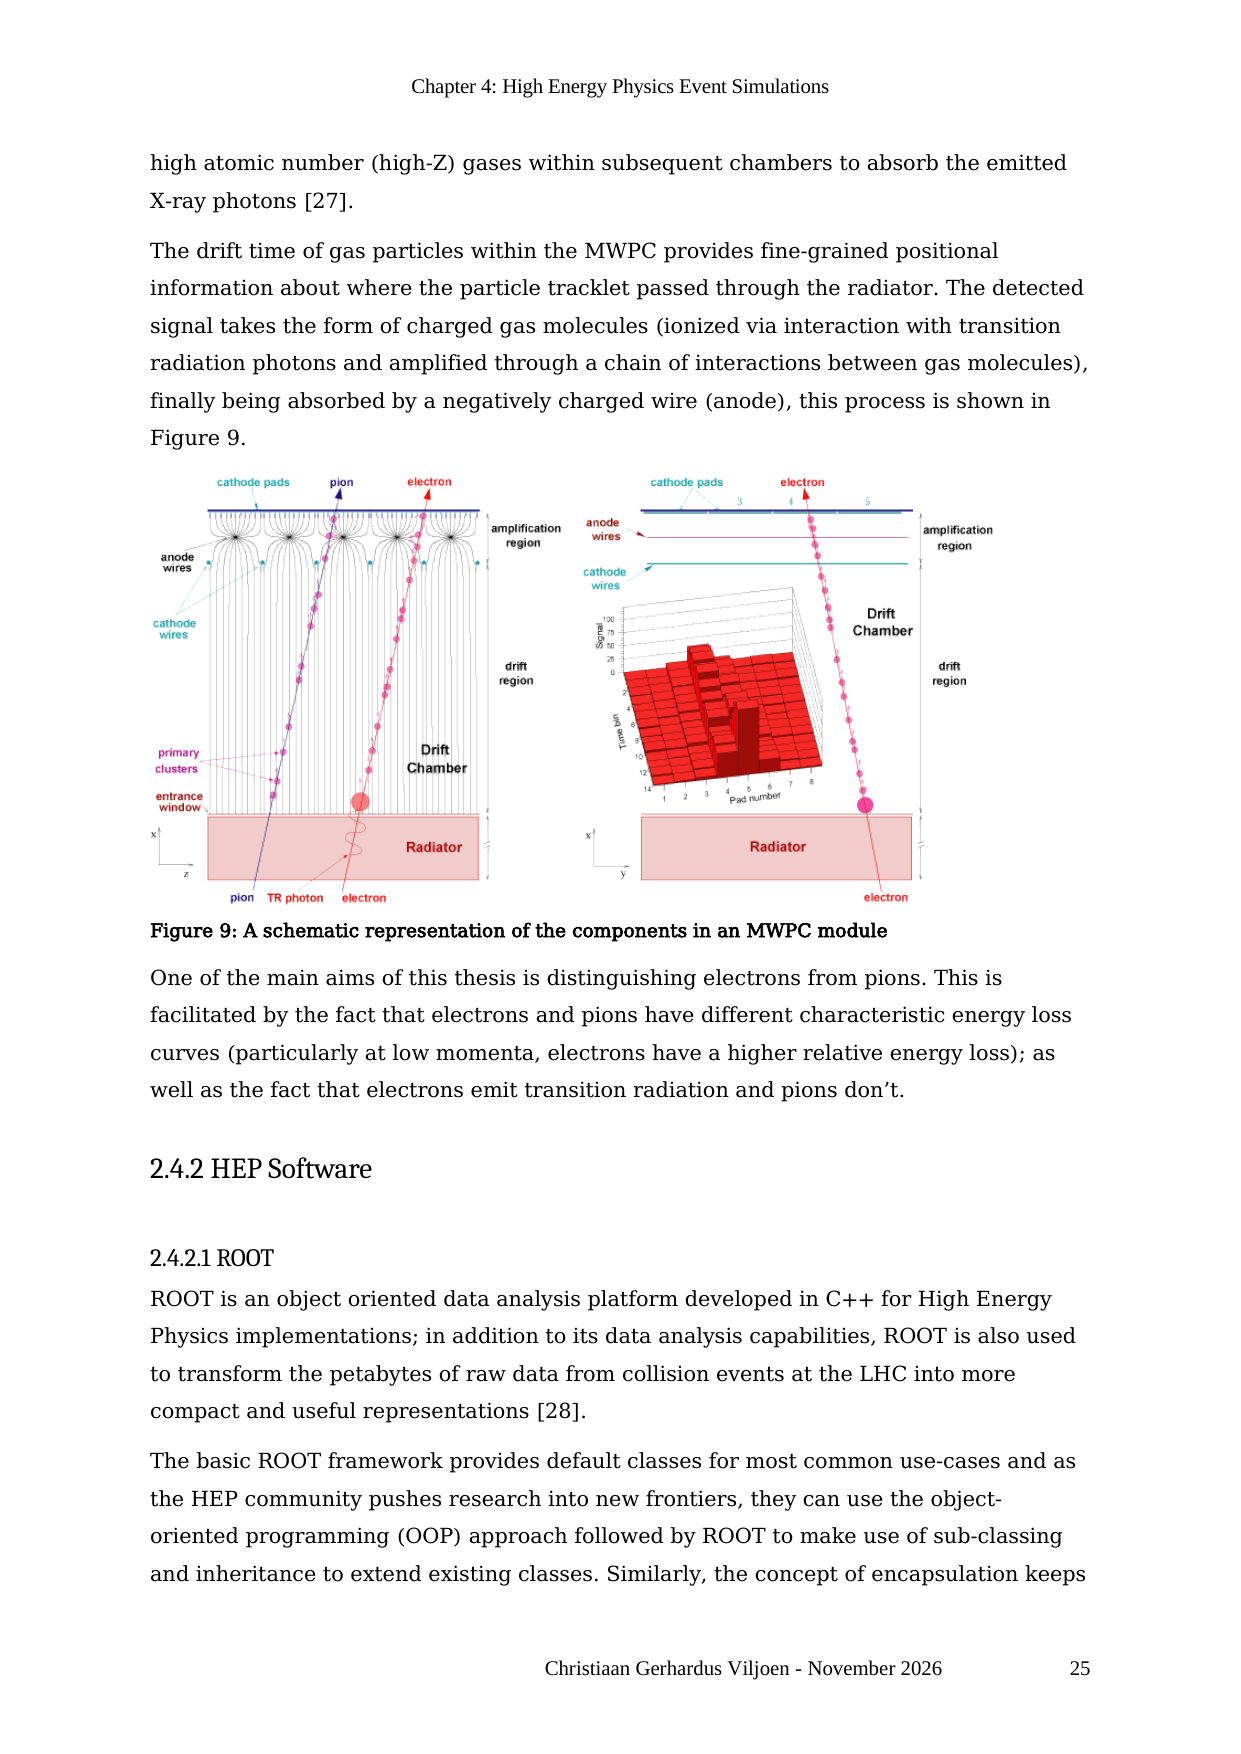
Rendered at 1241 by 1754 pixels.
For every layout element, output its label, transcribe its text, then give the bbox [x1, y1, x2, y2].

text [150, 1448, 1090, 1585]
text One of the main aims of this thesis is distinguishing electrons from pions. This is facilitated by the fact that electrons and pions have different characteristic energy loss curves (particularly at low momenta, electrons have a higher relative energy loss); as well as the fact that electrons emit transition radiation and pions don’t. [150, 964, 1090, 1102]
text ROOT is an object oriented data analysis platform developed in C++ for High Energy Physics implementations; in addition to its data analysis capabilities, ROOT is also used to transform the petabytes of raw data from collision events at the LHC into more compact and useful representations . [150, 1285, 1090, 1423]
picture [150, 475, 997, 906]
subtitle HEP Software [150, 1152, 1090, 1186]
subtitle ROOT [150, 1244, 1090, 1273]
text The drift time of gas particles within the MWPC provides fine-grained positional information about where the particle tracklet passed through the radiator. The detected signal takes the form of charged gas molecules (ionized via interaction with transition radiation photons and amplified through a chain of interactions between gas molecules), finally being absorbed by a negatively charged wire (anode), this process is shown in Figure 9. [150, 237, 1090, 450]
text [150, 150, 1090, 212]
